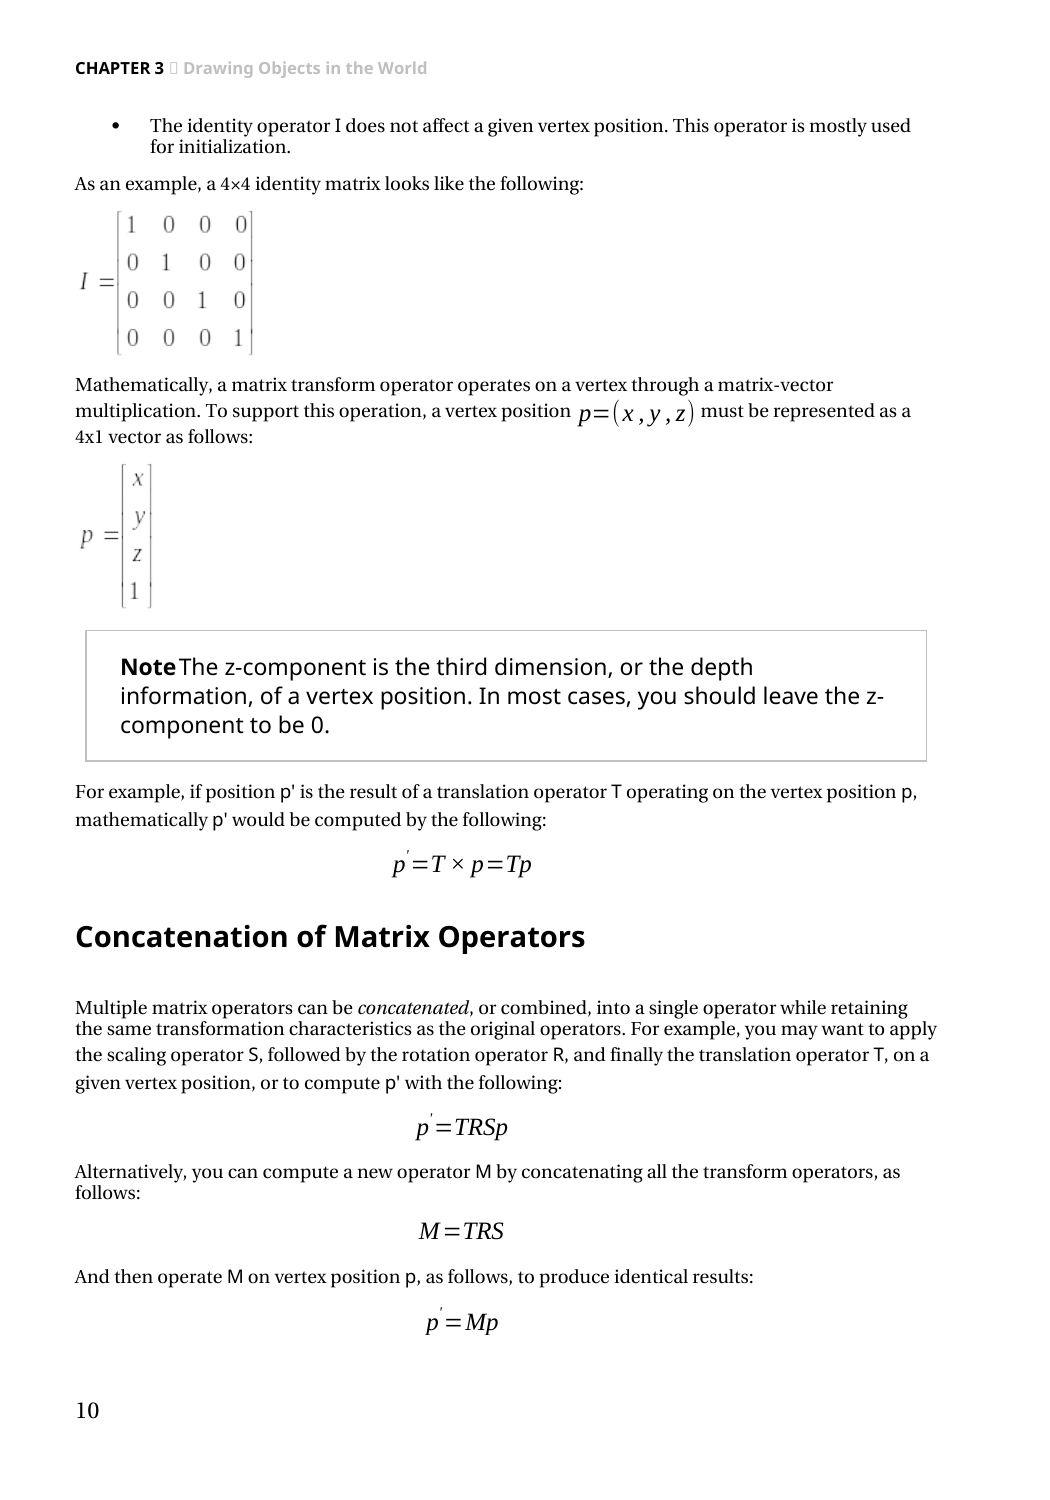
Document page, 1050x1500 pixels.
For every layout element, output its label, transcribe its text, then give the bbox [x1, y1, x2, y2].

text Alternatively, you can compute a new operator M by concatenating all the transform operators, as follows: [75, 1158, 937, 1204]
text As an example, a 4×4 identity matrix looks like the following: [75, 176, 937, 195]
text For example, if position p' is the result of a translation operator T operating on the vertex position p, mathematically p' would be computed by the following: [75, 779, 937, 832]
text Note The z-component is the third dimension, or the depth information, of a vertex position. In most cases, you should leave the z-component to be 0. [87, 631, 926, 760]
text And then operate M on vertex position p, as follows, to produce identical results: [75, 1264, 937, 1289]
text The identity operator I does not affect a given vertex position. This operator is mostly used for initialization. [112, 112, 937, 158]
text Mathematically, a matrix transform operator operates on a vertex through a matrix-vector multiplication. To support this operation, a vertex position must be represented as a 4x1 vector as follows: [75, 377, 937, 448]
text Multiple matrix operators can be concatenated, or combined, into a single operator while retaining the same transformation characteristics as the original operators. For example, you may want to apply the scaling operator S, followed by the rotation operator R, and finally the translation operator T, on a given vertex position, or to compute p' with the following: [75, 1001, 937, 1094]
subtitle Concatenation of Matrix Operators [75, 916, 937, 956]
